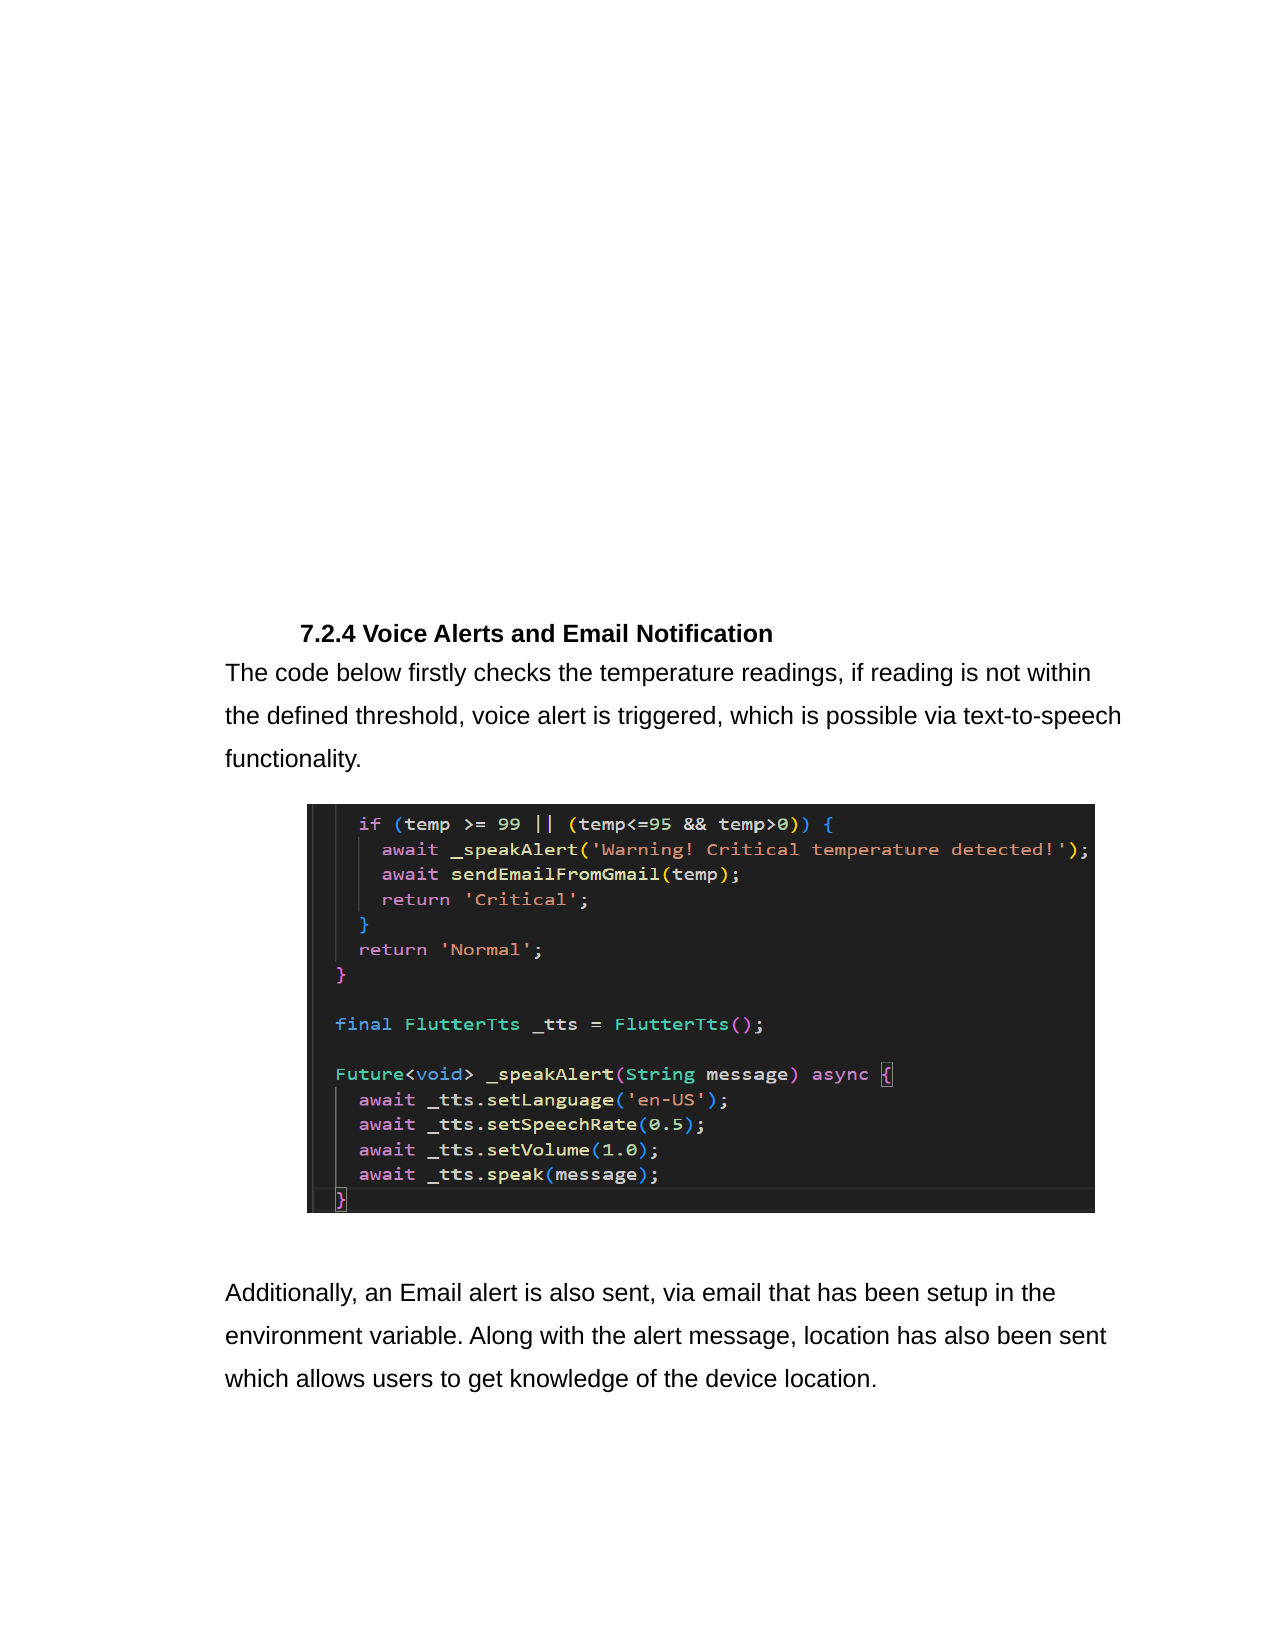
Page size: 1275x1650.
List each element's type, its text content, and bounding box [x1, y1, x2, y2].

subtitle 7.2.4 Voice Alerts and Email Notification [225, 619, 1125, 647]
picture [307, 804, 1095, 1213]
text Additionally, an Email alert is also sent, via email that has been setup in the environment variable. Along with the alert message, location has also been sent which allows users to get knowledge of the device location. [225, 1278, 1125, 1394]
text The code below firstly checks the temperature readings, if reading is not within the defined threshold, voice alert is triggered, which is possible via text-to-speech functionality. [225, 658, 1125, 773]
